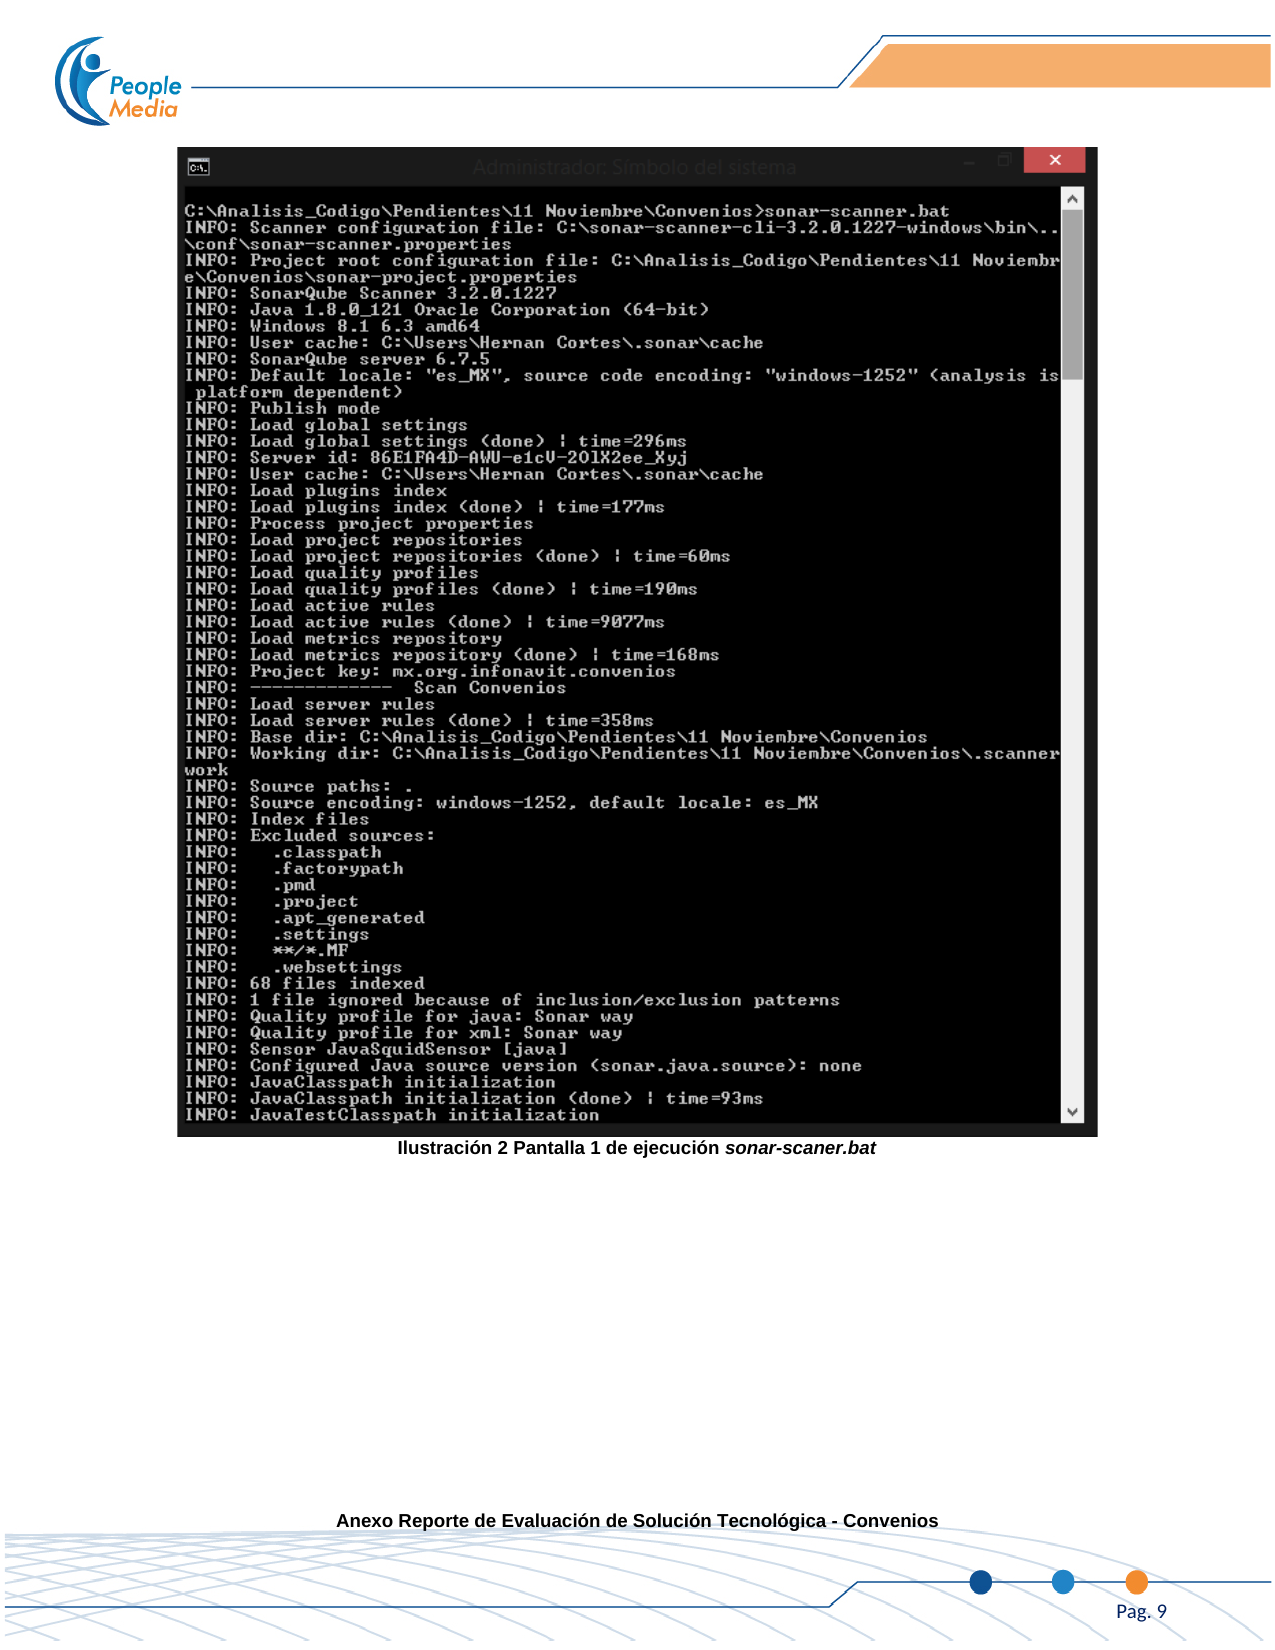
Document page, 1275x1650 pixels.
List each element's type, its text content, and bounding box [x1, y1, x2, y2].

picture [177, 147, 1098, 1137]
picture [34, 14, 1271, 135]
picture [4, 1507, 1272, 1641]
